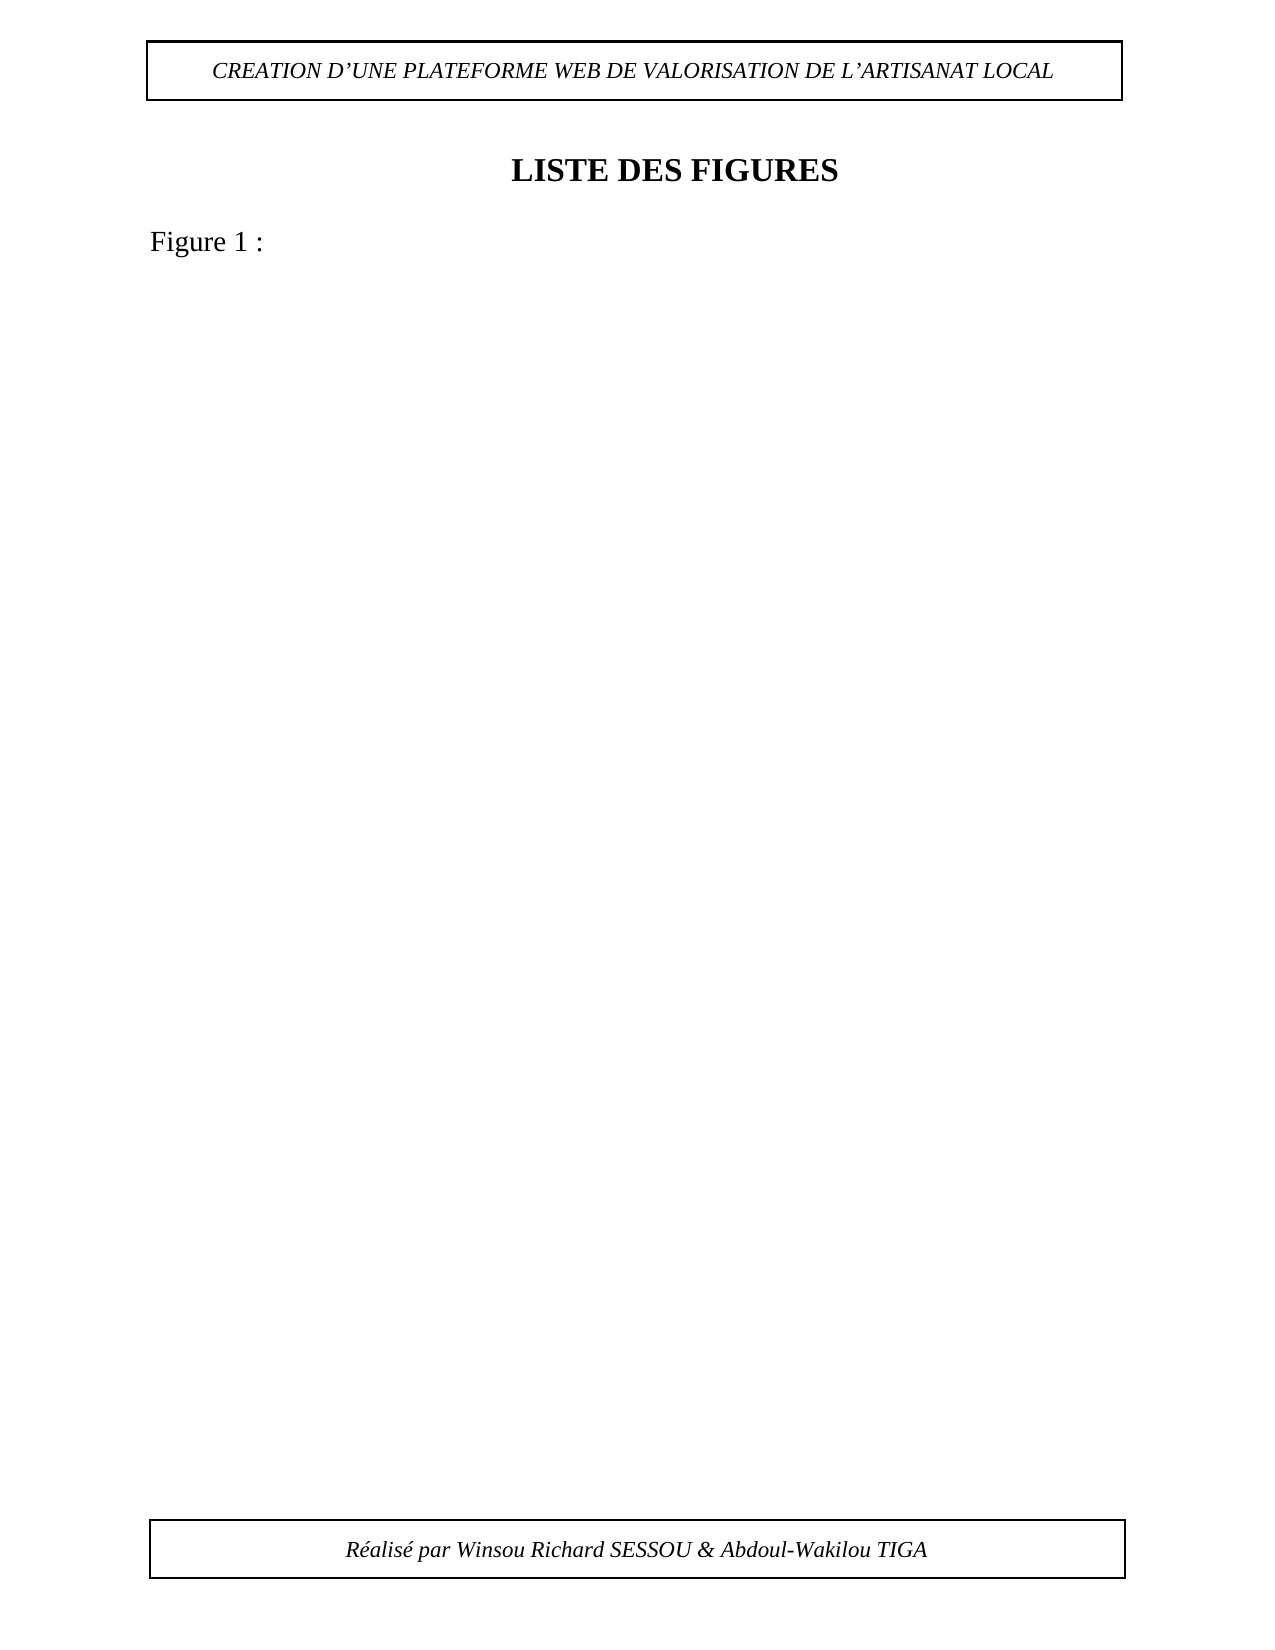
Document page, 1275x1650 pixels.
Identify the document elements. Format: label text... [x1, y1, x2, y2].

text Figure 1 : [150, 224, 1125, 258]
list LISTE DES FIGURES [225, 150, 1125, 188]
